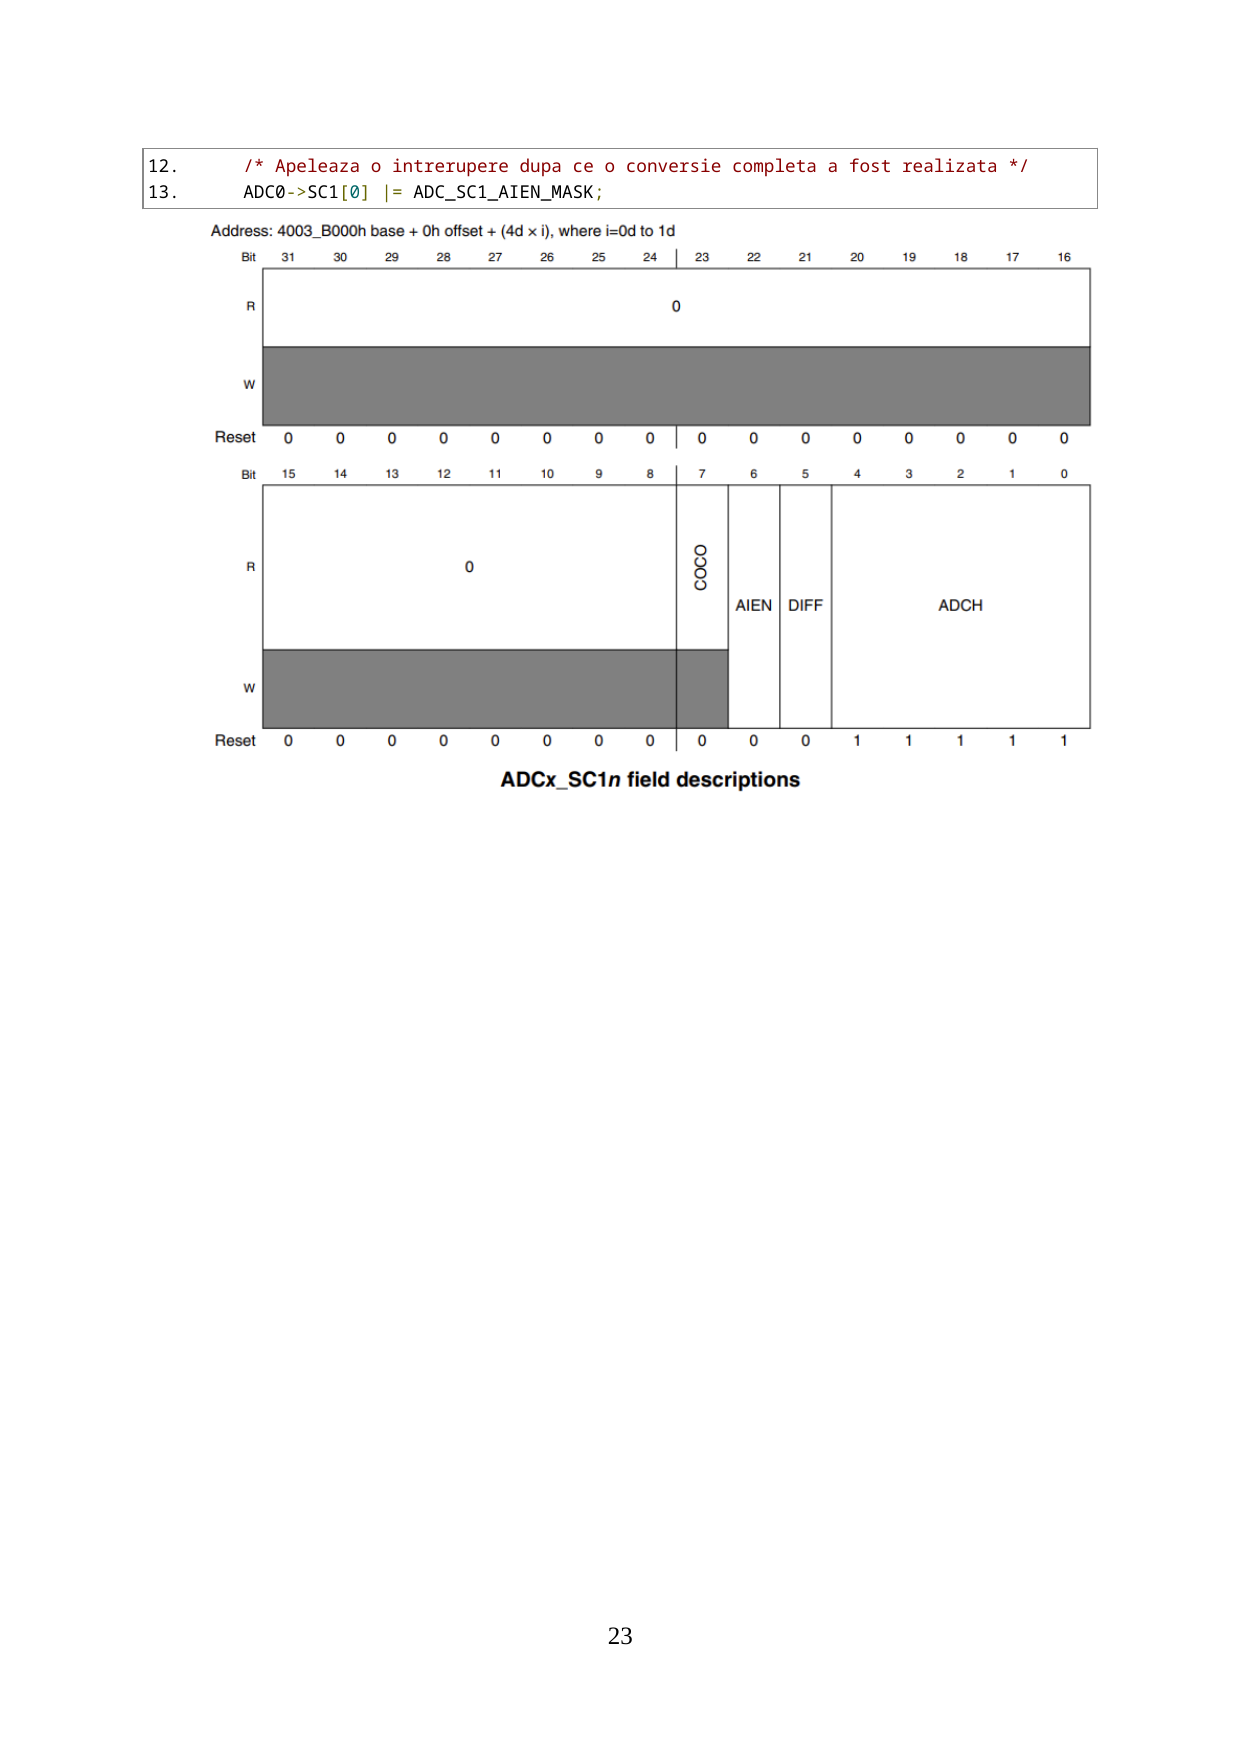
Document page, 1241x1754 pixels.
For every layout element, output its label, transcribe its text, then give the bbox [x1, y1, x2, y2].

picture [185, 211, 1130, 795]
text 13. ADC0->SC1[0] |= ADC_SC1_AIEN_MASK; [144, 174, 1097, 208]
text 12. /* Apeleaza o intrerupere dupa ce o conversie completa a fost realizata */ [144, 149, 1097, 174]
